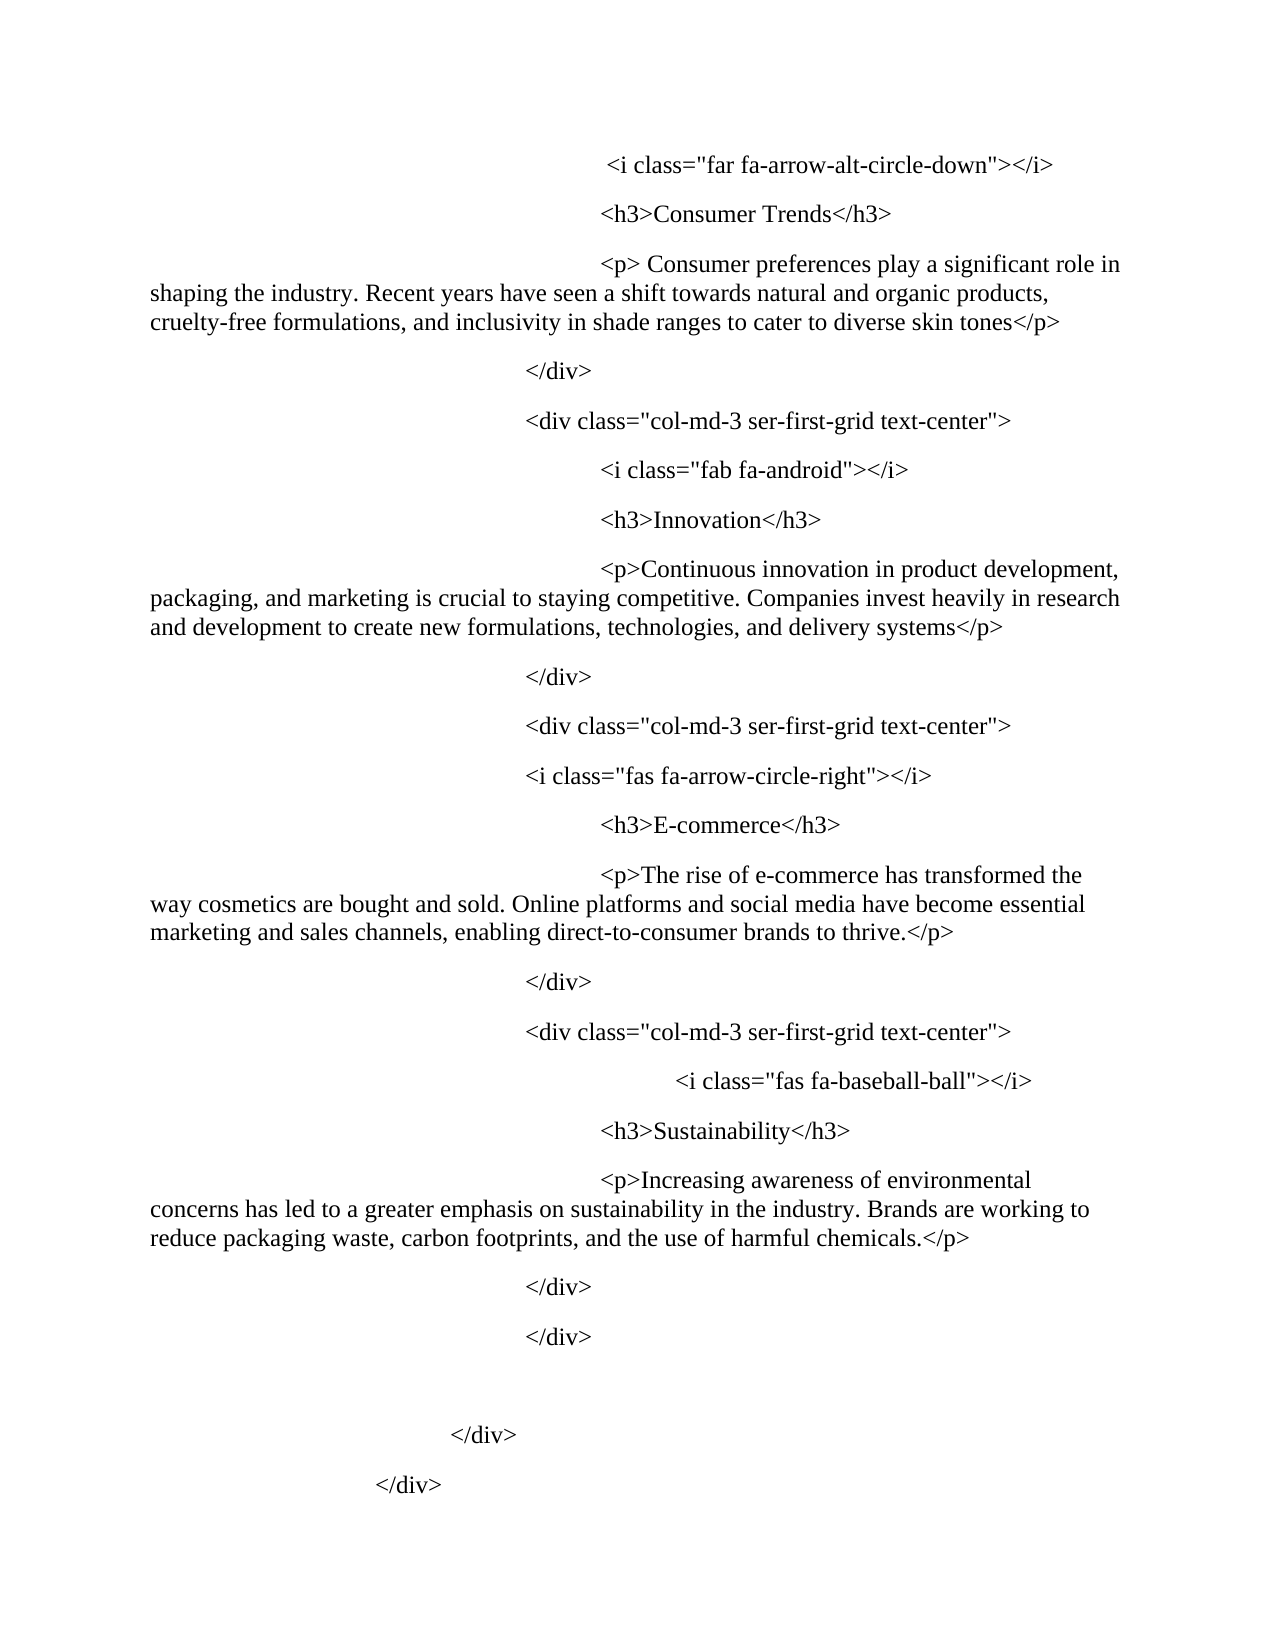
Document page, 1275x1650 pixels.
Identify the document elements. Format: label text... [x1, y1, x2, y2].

text </div> [150, 356, 1125, 385]
text </div> [150, 1322, 1125, 1351]
text <i class="fab fa-android"></i> [150, 455, 1125, 484]
text <h3>E-commerce</h3> [150, 810, 1125, 839]
text <div class="col-md-3 ser-first-grid text-center"> [150, 1017, 1125, 1045]
text </div> [150, 1272, 1125, 1301]
text </div> [150, 662, 1125, 690]
text </div> [150, 1470, 1125, 1499]
text <h3>Innovation</h3> [150, 505, 1125, 534]
text <div class="col-md-3 ser-first-grid text-center"> [150, 406, 1125, 434]
text <h3>Sustainability</h3> [150, 1116, 1125, 1144]
text <p>The rise of e-commerce has transformed the way cosmetics are bought and sold. Online platforms and social media have become essential marketing and sales channels, enabling direct-to-consumer brands to thrive.</p> [150, 860, 1125, 946]
text <p>Continuous innovation in product development, packaging, and marketing is crucial to staying competitive. Companies invest heavily in research and development to create new formulations, technologies, and delivery systems</p> [150, 554, 1125, 641]
text <p> Consumer preferences play a significant role in shaping the industry. Recent years have seen a shift towards natural and organic products, cruelty-free formulations, and inclusivity in shade ranges to cater to diverse skin tones</p> [150, 249, 1125, 335]
text <i class="fas fa-arrow-circle-right"></i> [150, 761, 1125, 789]
text </div> [150, 1421, 1125, 1449]
text <p>Increasing awareness of environmental concerns has led to a greater emphasis on sustainability in the industry. Brands are working to reduce packaging waste, carbon footprints, and the use of harmful chemicals.</p> [150, 1165, 1125, 1252]
text <h3>Consumer Trends</h3> [150, 199, 1125, 228]
text <div class="col-md-3 ser-first-grid text-center"> [150, 711, 1125, 740]
text <i class="far fa-arrow-alt-circle-down"></i> [150, 150, 1125, 179]
text <i class="fas fa-baseball-ball"></i> [150, 1066, 1125, 1095]
text </div> [150, 967, 1125, 996]
